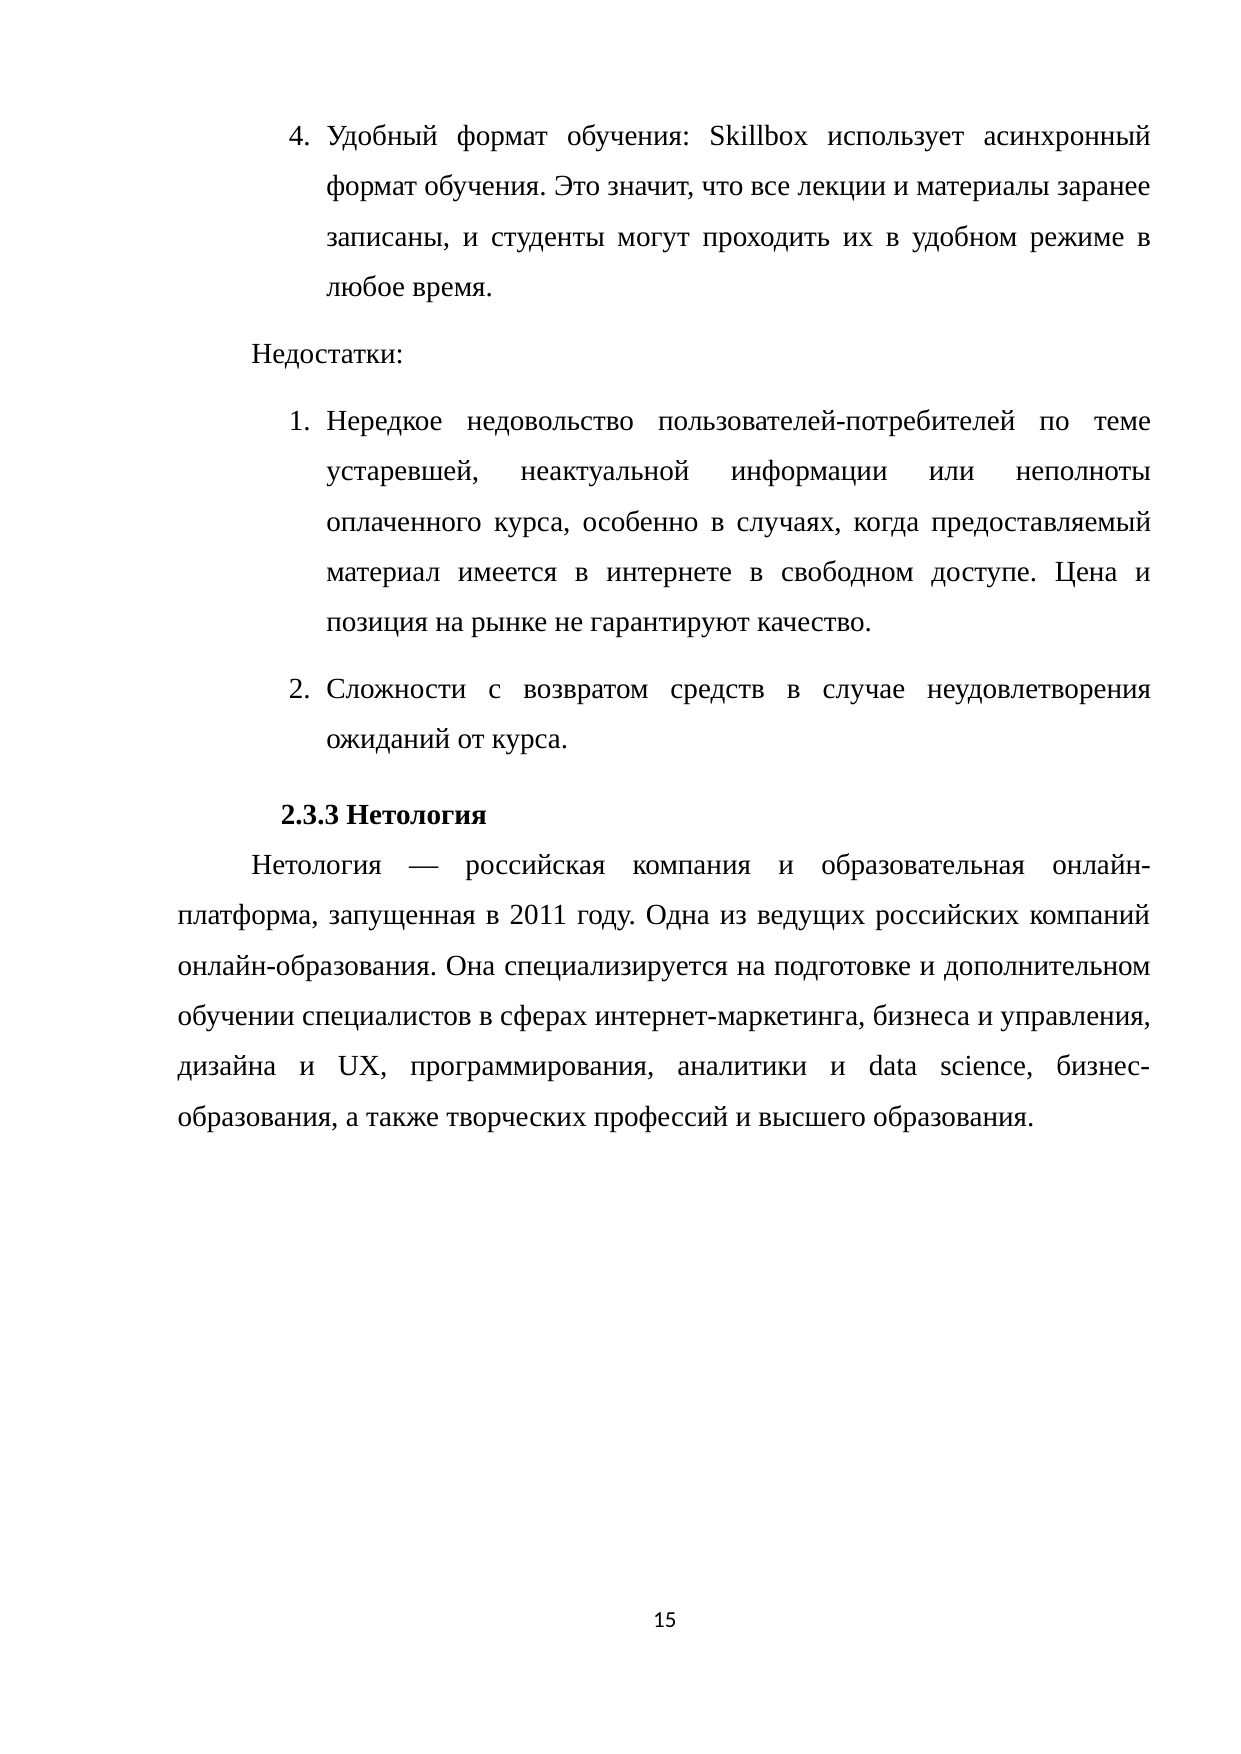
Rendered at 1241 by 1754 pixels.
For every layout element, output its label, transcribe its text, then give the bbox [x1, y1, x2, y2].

text Нетология — российская компания и образовательная онлайн-платформа, запущенная в 2011 году. Одна из ведущих российских компаний онлайн-образования. Она специализируется на подготовке и дополнительном обучении специалистов в сферах интернет-маркетинга, бизнеса и управления, дизайна и UX, программирования, аналитики и data science, бизнес-образования, а также творческих профессий и высшего образования. [177, 847, 1152, 1132]
list Нередкое недовольство пользователей-потребителей по теме устаревшей, неактуальной информации или неполноты оплаченного курса, особенно в случаях, когда предоставляемый материал имеется в интернете в свободном доступе. Цена и позиция на рынке не гарантируют качество. [288, 403, 1152, 638]
list Нетология [281, 797, 1152, 830]
list Удобный формат обучения: Skillbox использует асинхронный формат обучения. Это значит, что все лекции и материалы заранее записаны, и студенты могут проходить их в удобном режиме в любое время. [288, 118, 1152, 303]
list Сложности с возвратом средств в случае неудовлетворения ожиданий от курса. [288, 671, 1152, 755]
text Недостатки: [177, 336, 1152, 369]
